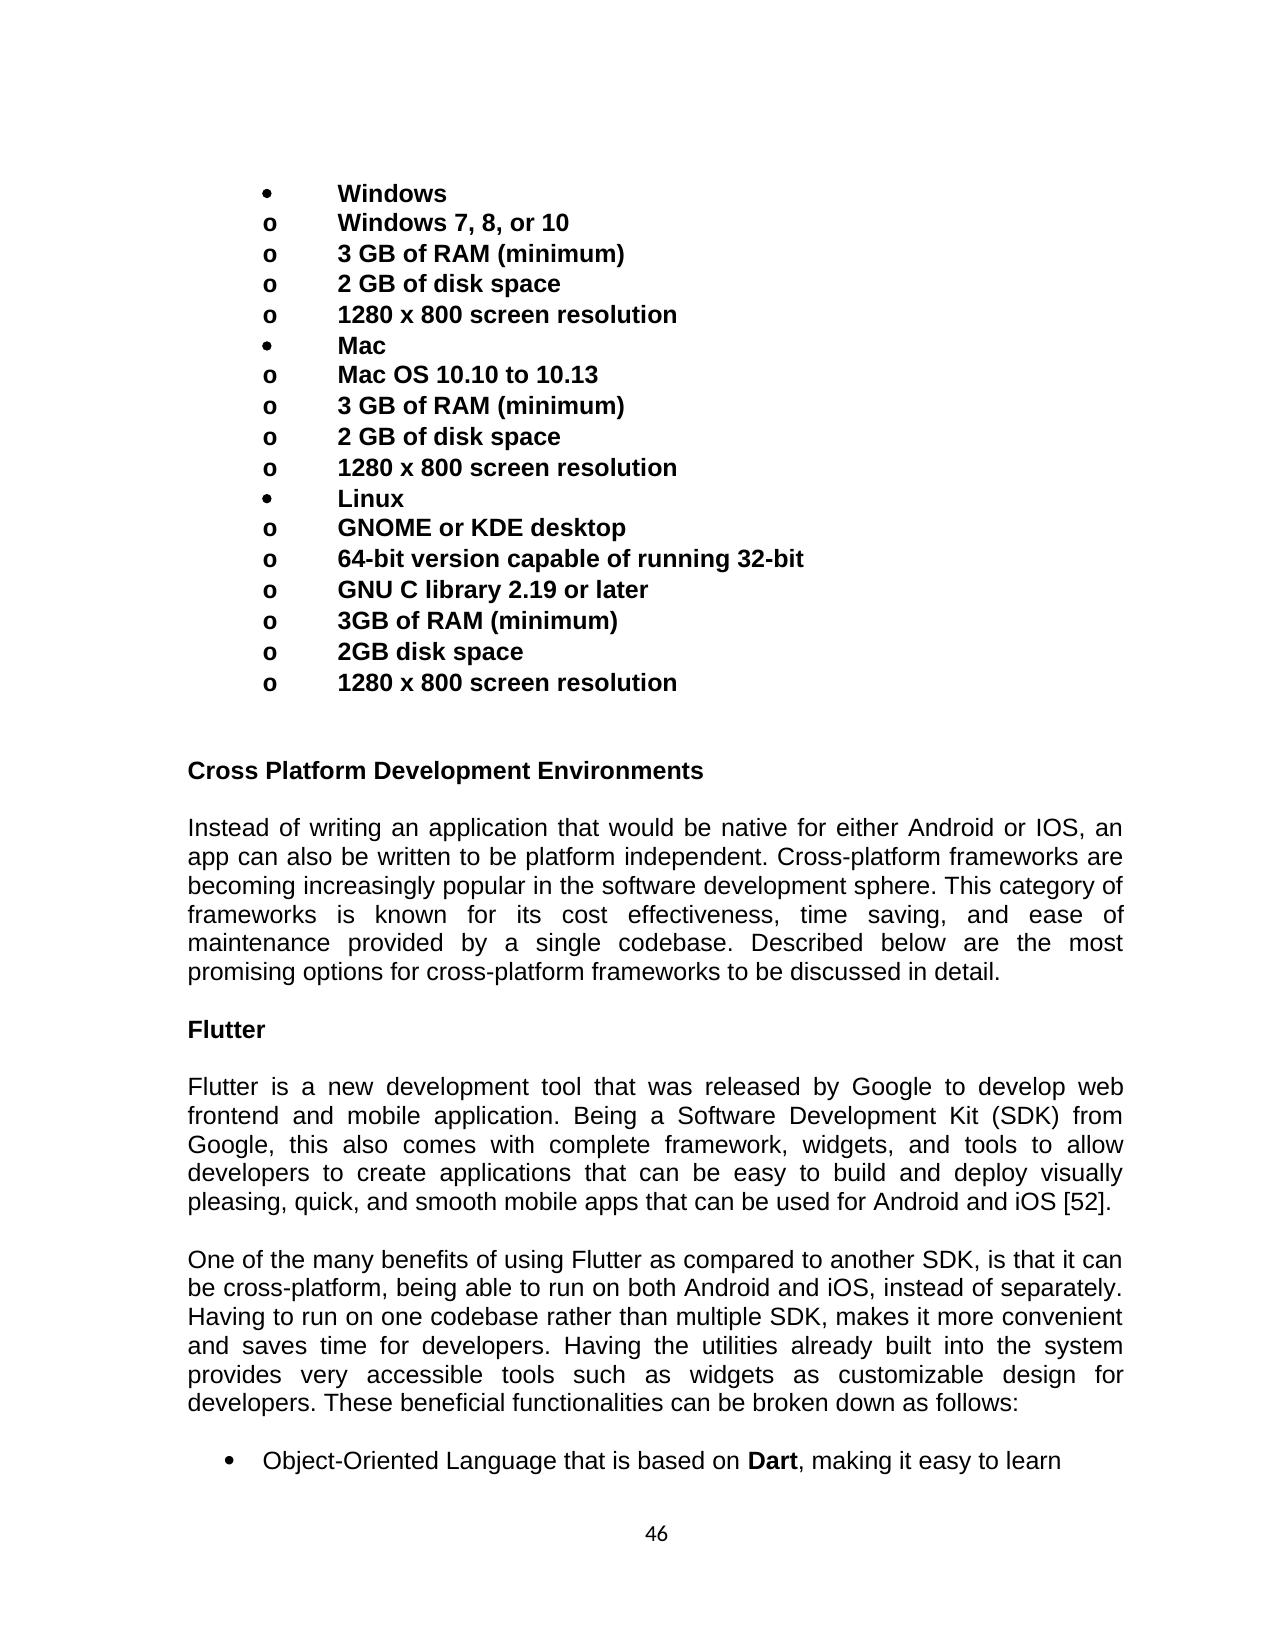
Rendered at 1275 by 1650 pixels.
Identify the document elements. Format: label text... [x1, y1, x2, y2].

text Flutter [187, 1015, 1125, 1043]
list 2 GB of disk space [262, 269, 1125, 300]
list 2GB disk space [262, 637, 1125, 667]
text Instead of writing an application that would be native for either Android or IOS, an app can also be written to be platform independent. Cross-platform frameworks are becoming increasingly popular in the software development sphere. This category of frameworks is known for its cost effectiveness, time saving, and ease of maintenance provided by a single codebase. Described below are the most promising options for cross-platform frameworks to be discussed in detail. [187, 813, 1125, 986]
list Linux [262, 484, 1125, 513]
list GNU C library 2.19 or later [262, 575, 1125, 606]
list GNOME or KDE desktop [262, 513, 1125, 544]
list Mac [262, 331, 1125, 360]
list Windows 7, 8, or 10 [262, 208, 1125, 238]
list 64-bit version capable of running 32-bit [262, 544, 1125, 575]
list 2 GB of disk space [262, 422, 1125, 453]
text Cross Platform Development Environments [187, 756, 1125, 785]
list 3GB of RAM (minimum) [262, 606, 1125, 637]
list 1280 x 800 screen resolution [262, 667, 1125, 698]
list 1280 x 800 screen resolution [262, 453, 1125, 484]
text Flutter is a new development tool that was released by Google to develop web frontend and mobile application. Being a Software Development Kit (SDK) from Google, this also comes with complete framework, widgets, and tools to allow developers to create applications that can be easy to build and deploy visually pleasing, quick, and smooth mobile apps that can be used for Android and iOS [52]. [187, 1072, 1125, 1216]
list Mac OS 10.10 to 10.13 [262, 360, 1125, 391]
text One of the many benefits of using Flutter as compared to another SDK, is that it can be cross-platform, being able to run on both Android and iOS, instead of separately. Having to run on one codebase rather than multiple SDK, makes it more convenient and saves time for developers. Having the utilities already built into the system provides very accessible tools such as widgets as customizable design for developers. These beneficial functionalities can be broken down as follows: [187, 1245, 1125, 1417]
list 3 GB of RAM (minimum) [262, 238, 1125, 269]
list 3 GB of RAM (minimum) [262, 391, 1125, 422]
list 1280 x 800 screen resolution [262, 300, 1125, 331]
list Windows [262, 179, 1125, 208]
list Object-Oriented Language that is based on Dart, making it easy to learn [225, 1446, 1125, 1475]
